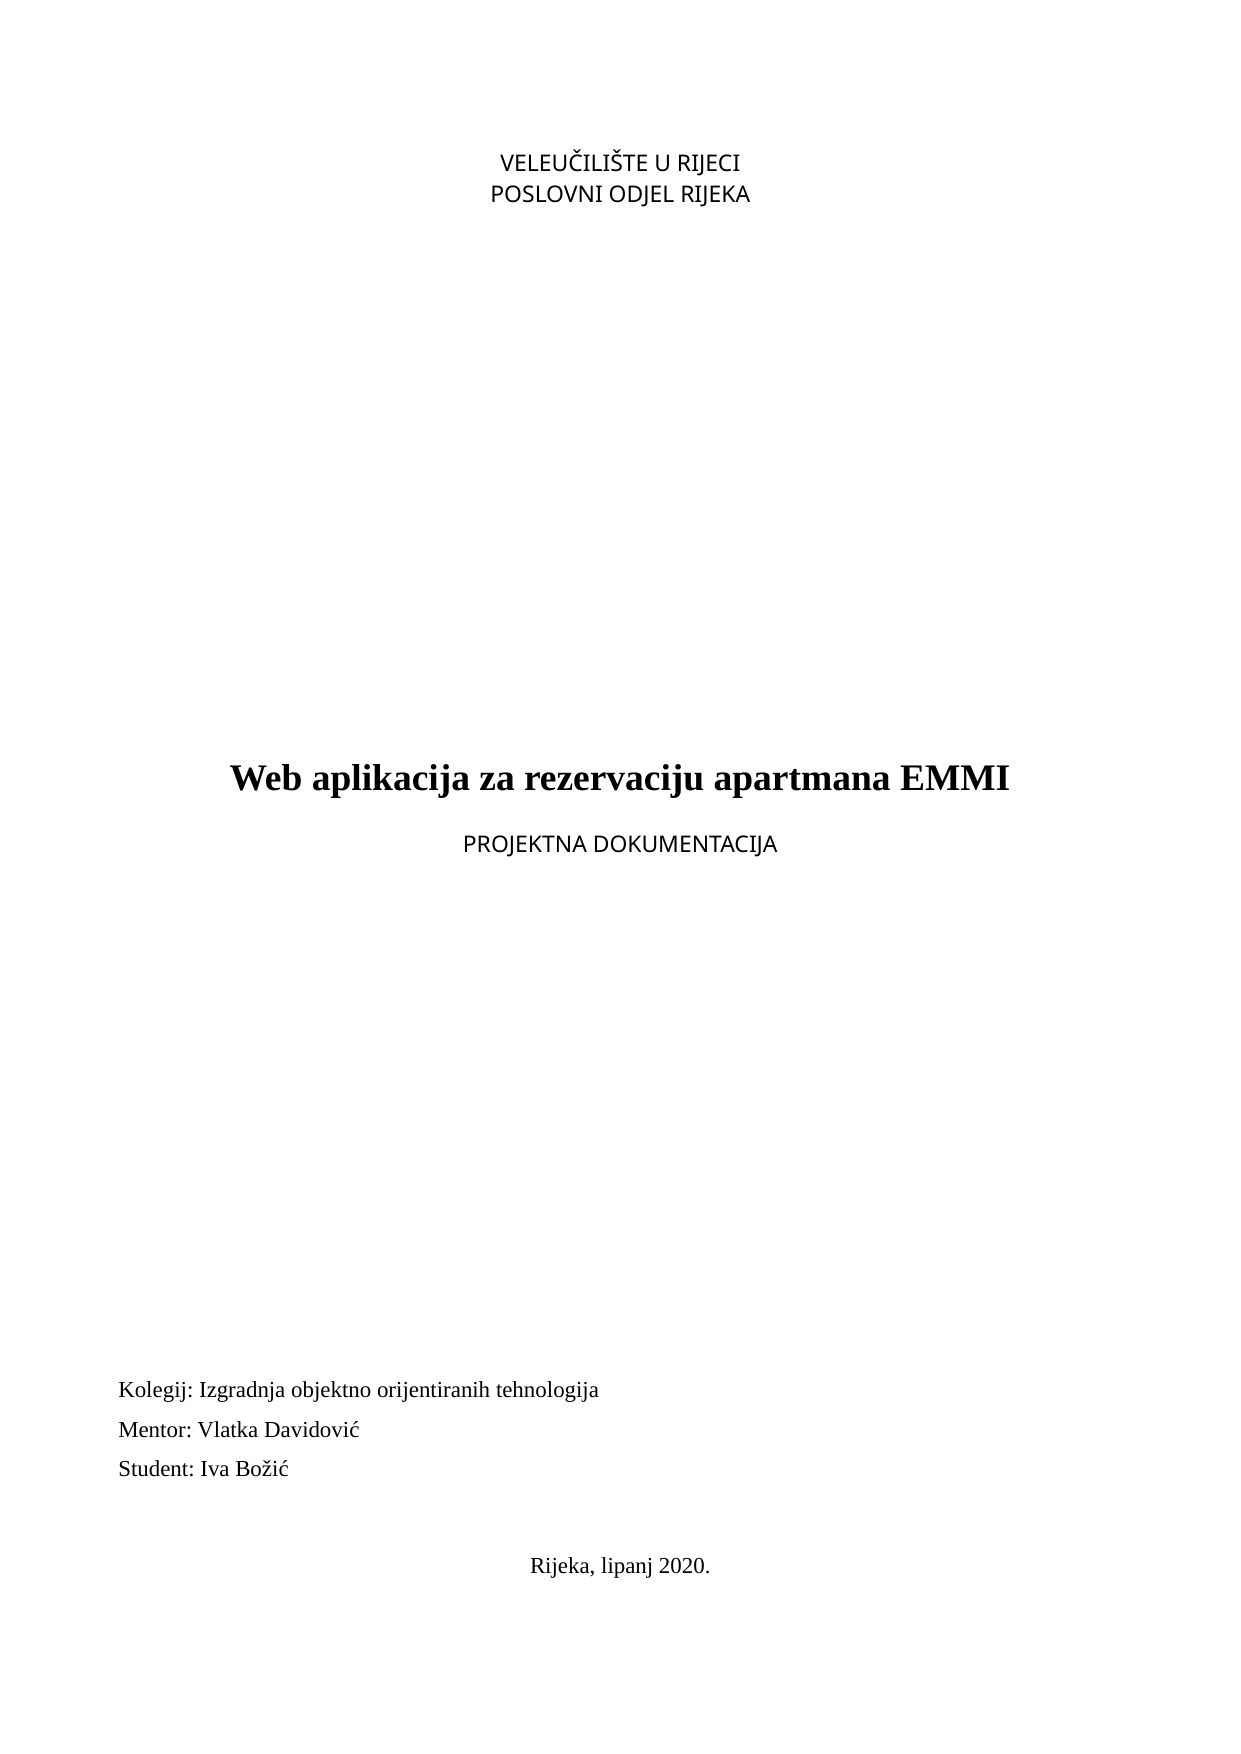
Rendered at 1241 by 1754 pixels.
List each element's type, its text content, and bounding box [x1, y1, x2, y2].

text Kolegij: Izgradnja objektno orijentiranih tehnologija [118, 1376, 1122, 1403]
text Mentor: Vlatka Davidović [118, 1416, 1122, 1442]
text Rijeka, lipanj 2020. [118, 1552, 1122, 1578]
text Student: Iva Božić [118, 1455, 1122, 1482]
text POSLOVNI ODJEL RIJEKA [118, 178, 1122, 209]
text PROJEKTNA DOKUMENTACIJA [118, 827, 1122, 859]
text Web aplikacija za rezervaciju apartmana EMMI [118, 756, 1122, 799]
text VELEUČILIŠTE U RIJECI [118, 147, 1122, 178]
